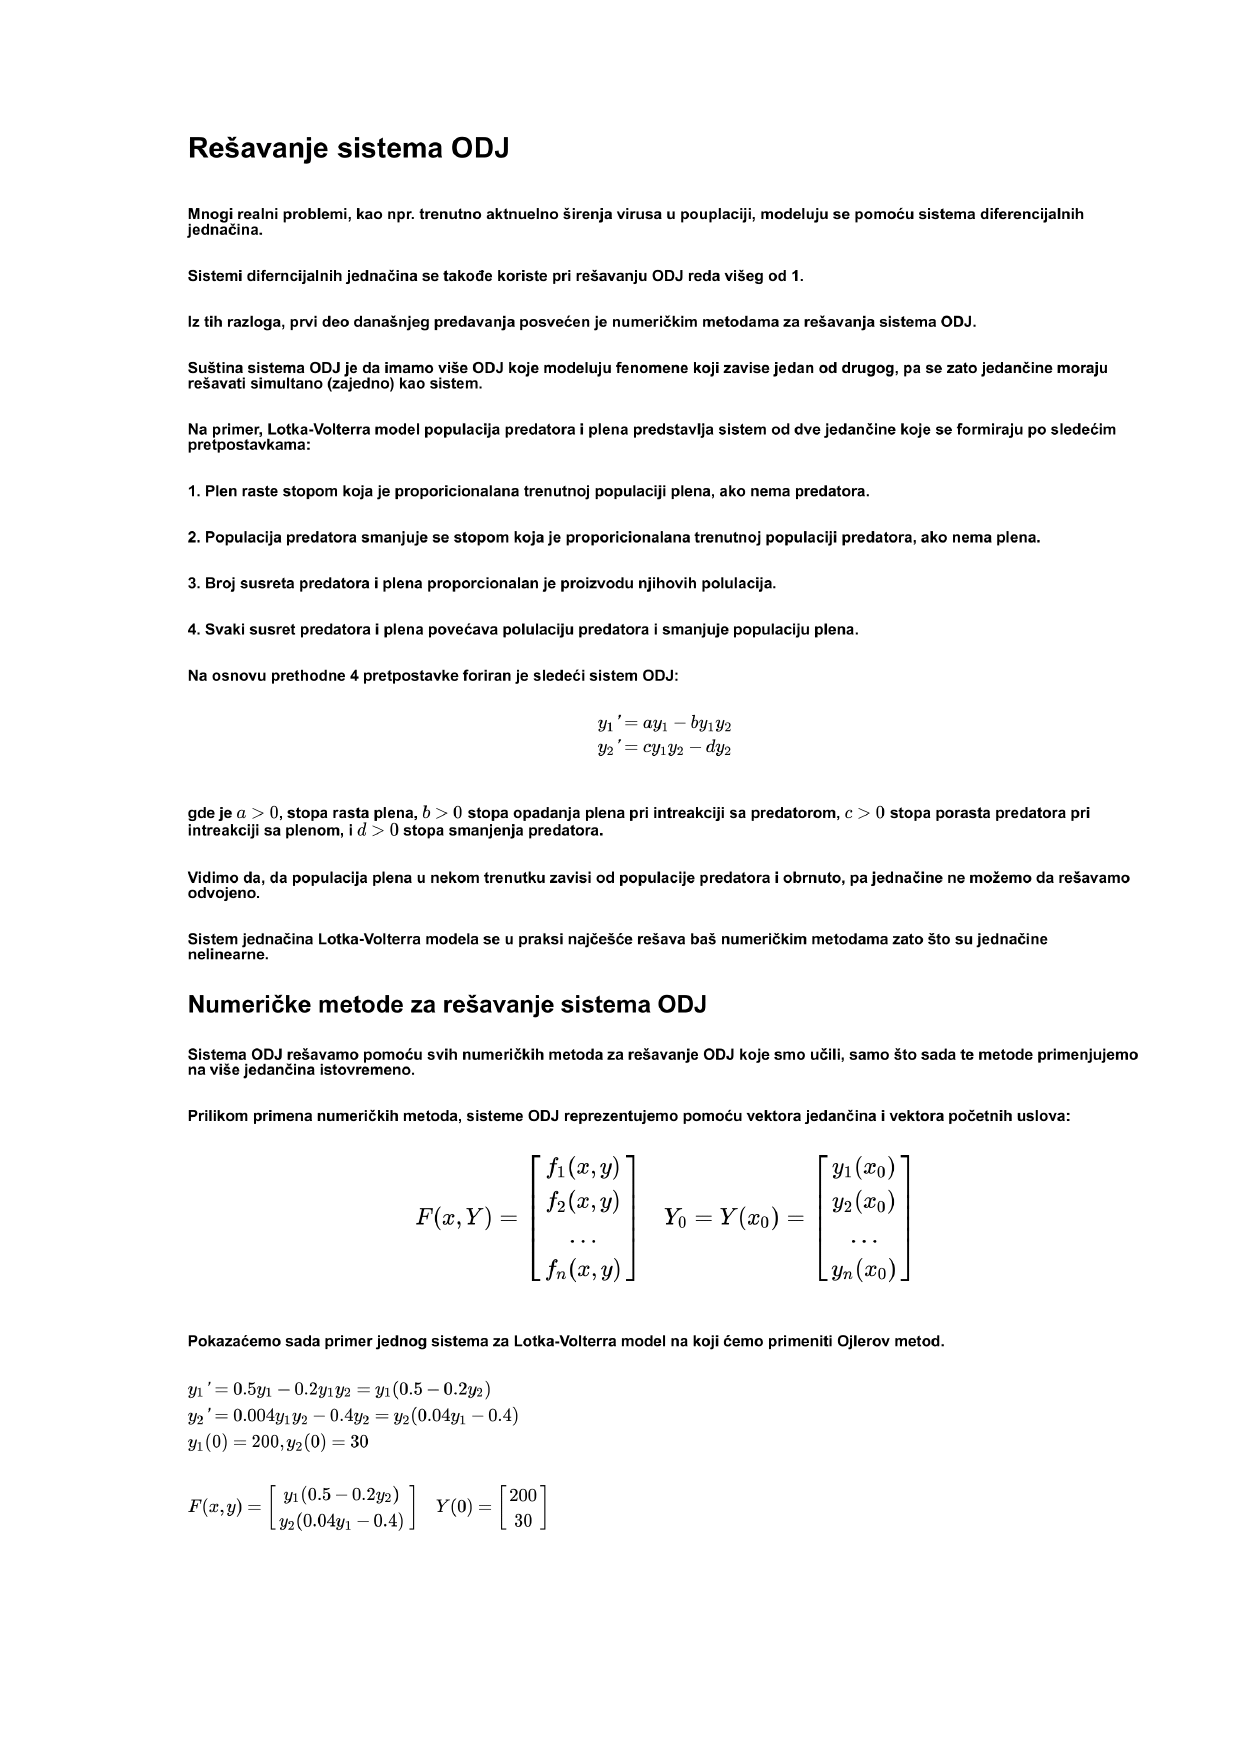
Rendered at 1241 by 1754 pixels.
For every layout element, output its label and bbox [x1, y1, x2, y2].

picture [75, 75, 1166, 1545]
